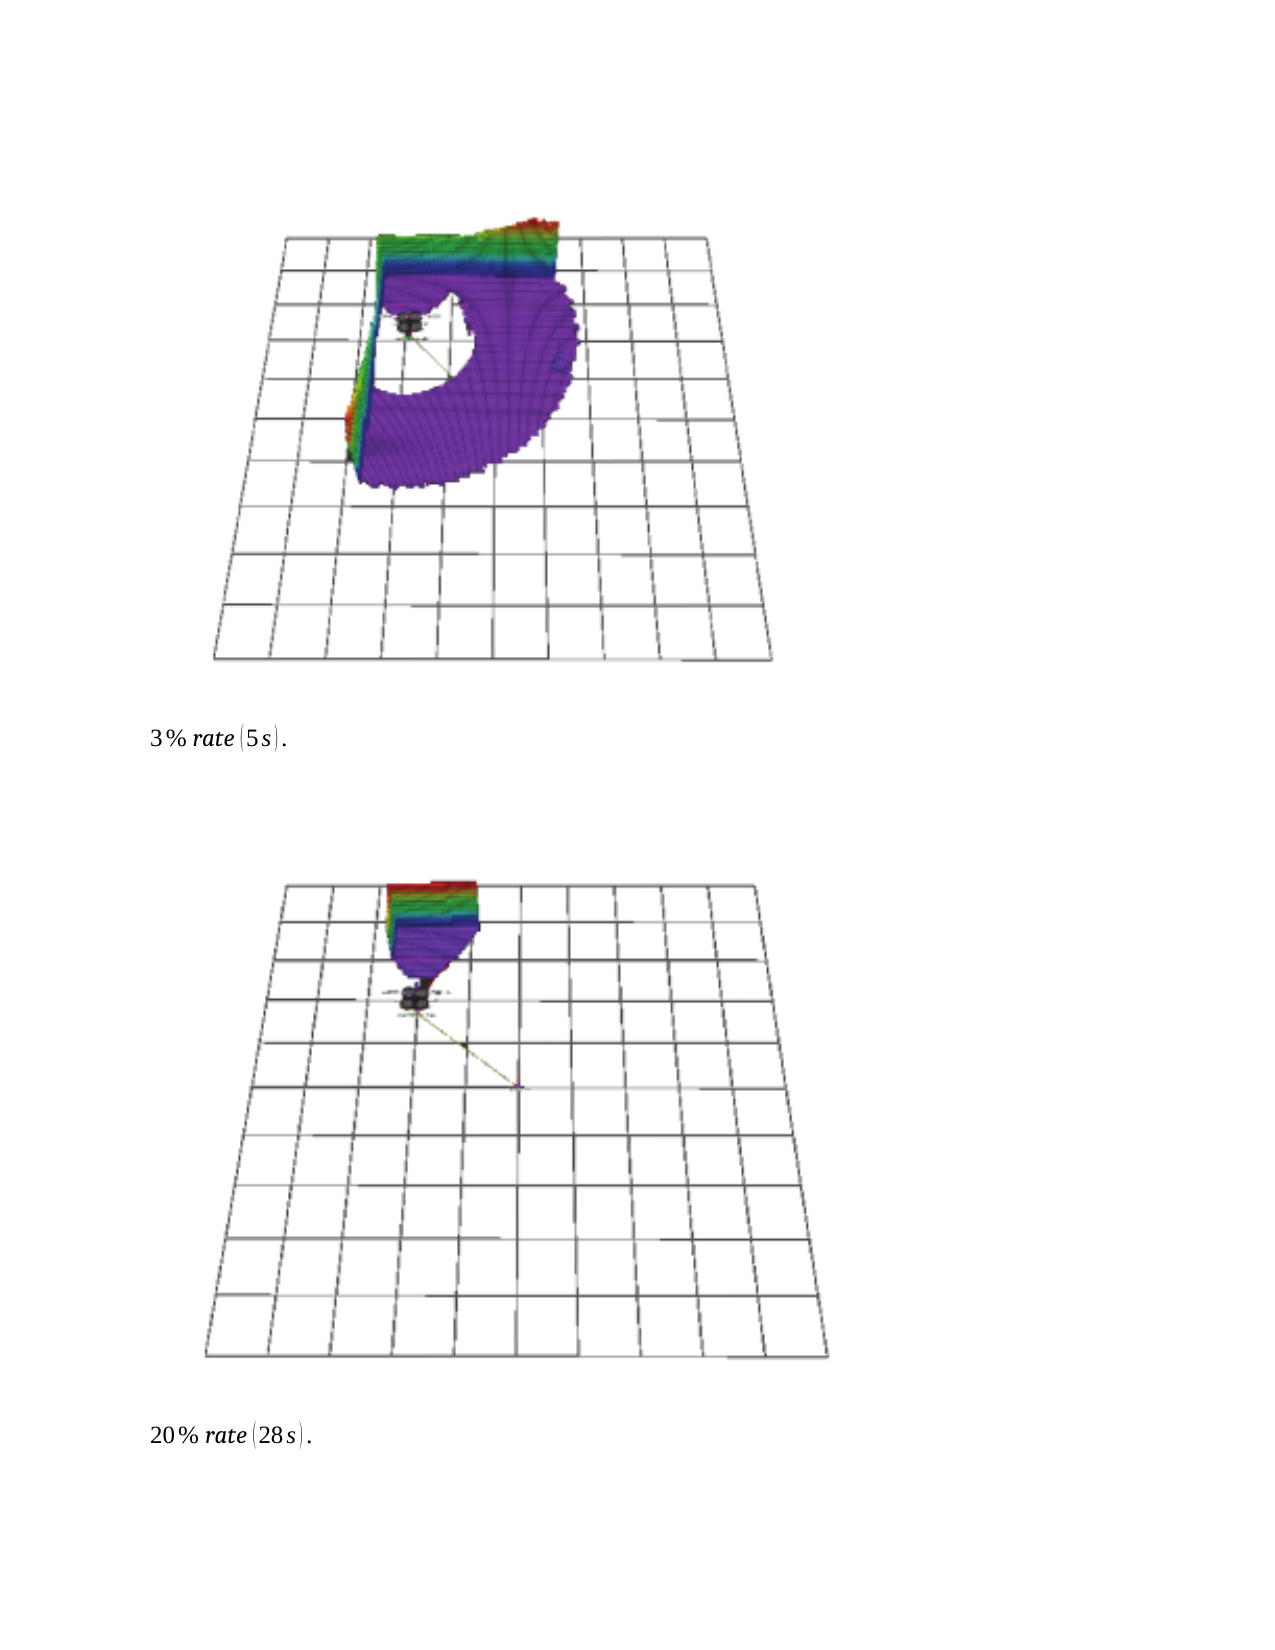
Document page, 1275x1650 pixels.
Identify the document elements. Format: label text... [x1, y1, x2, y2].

picture [168, 150, 811, 702]
picture [168, 766, 859, 1400]
text rate [150, 1420, 1125, 1451]
text rate [150, 723, 1125, 753]
